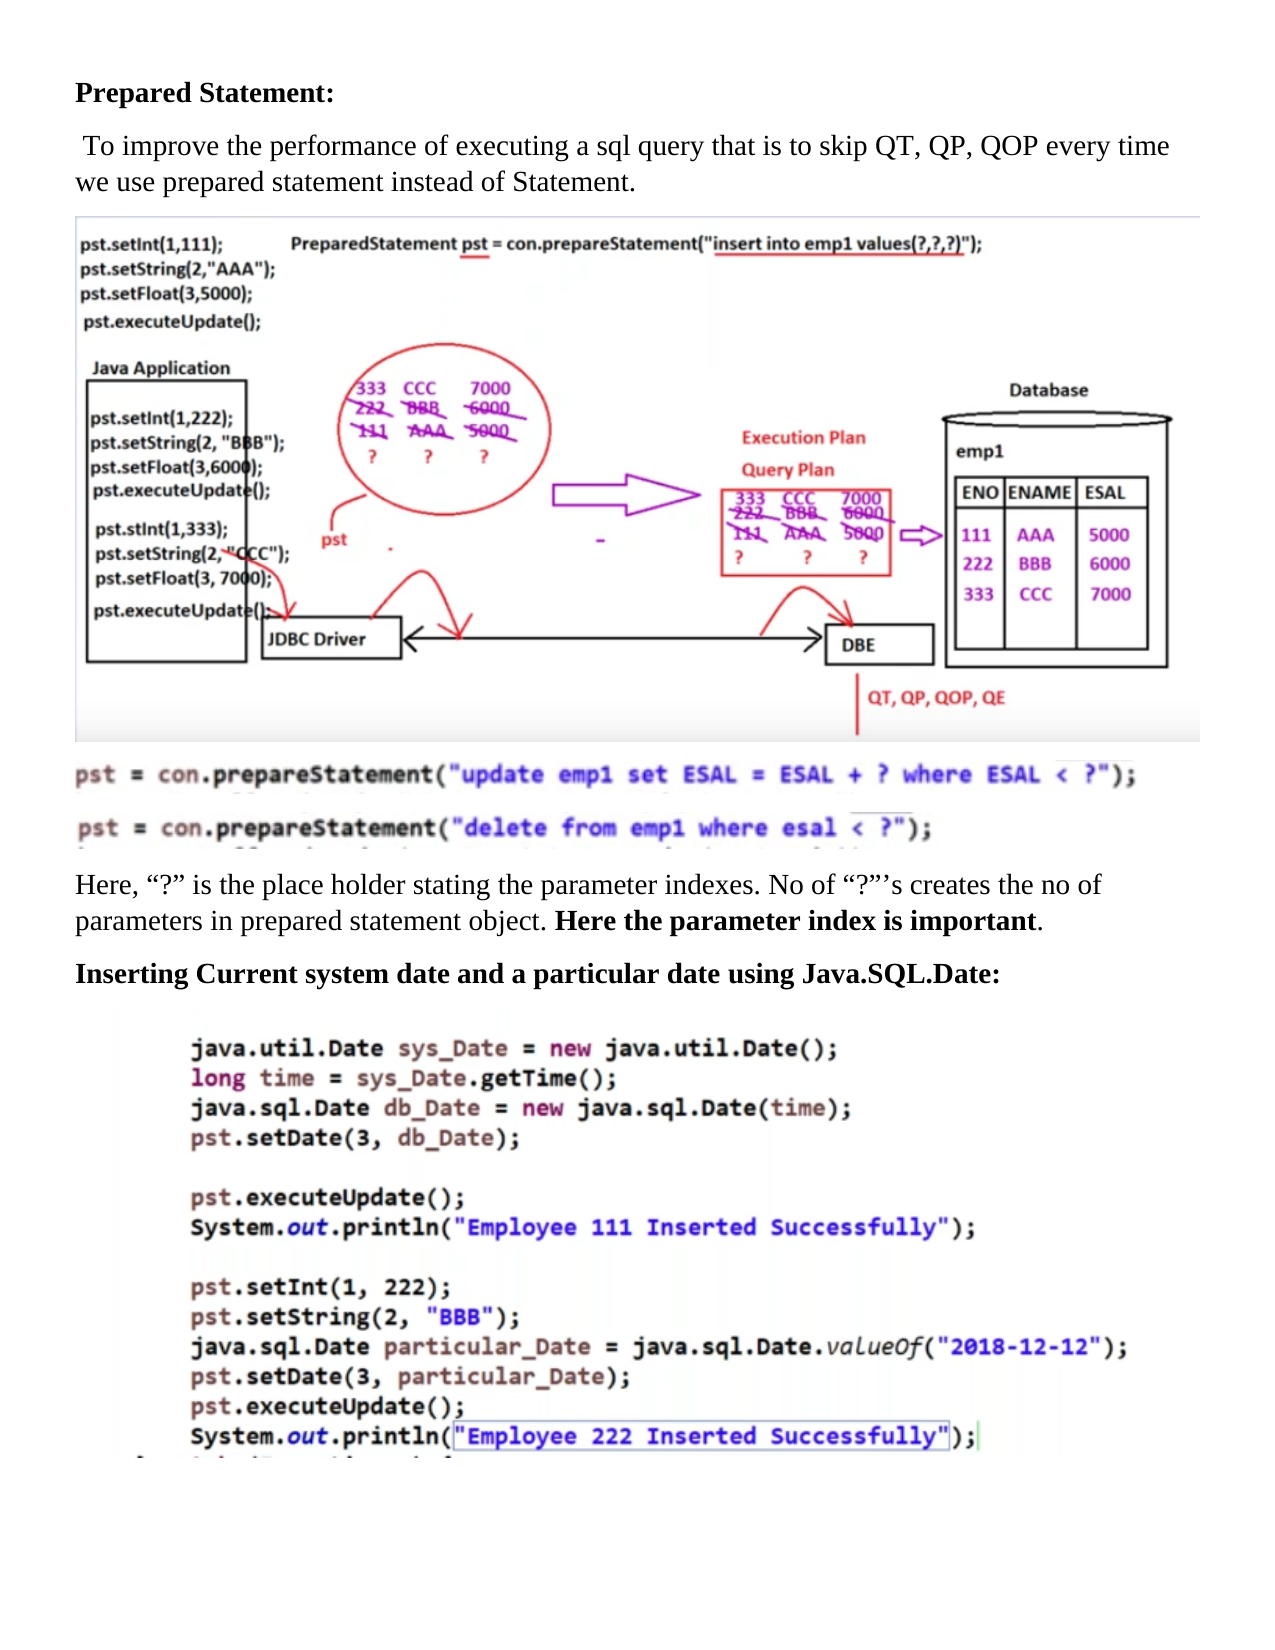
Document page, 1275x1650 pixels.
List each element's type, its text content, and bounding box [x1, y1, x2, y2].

picture [75, 812, 947, 849]
text Inserting Current system date and a particular date using Java.SQL.Date: [75, 956, 1200, 990]
text To improve the performance of executing a sql query that is to skip QT, QP, QOP every time we use prepared statement instead of Statement. [75, 128, 1200, 197]
text Prepared Statement: [75, 75, 1200, 108]
picture [75, 760, 1141, 794]
picture [75, 216, 1200, 742]
text Here, “?” is the place holder stating the parameter indexes. No of “?”’s creates the no of parameters in prepared statement object. Here the parameter index is important. [75, 867, 1200, 937]
picture [75, 1008, 1174, 1458]
